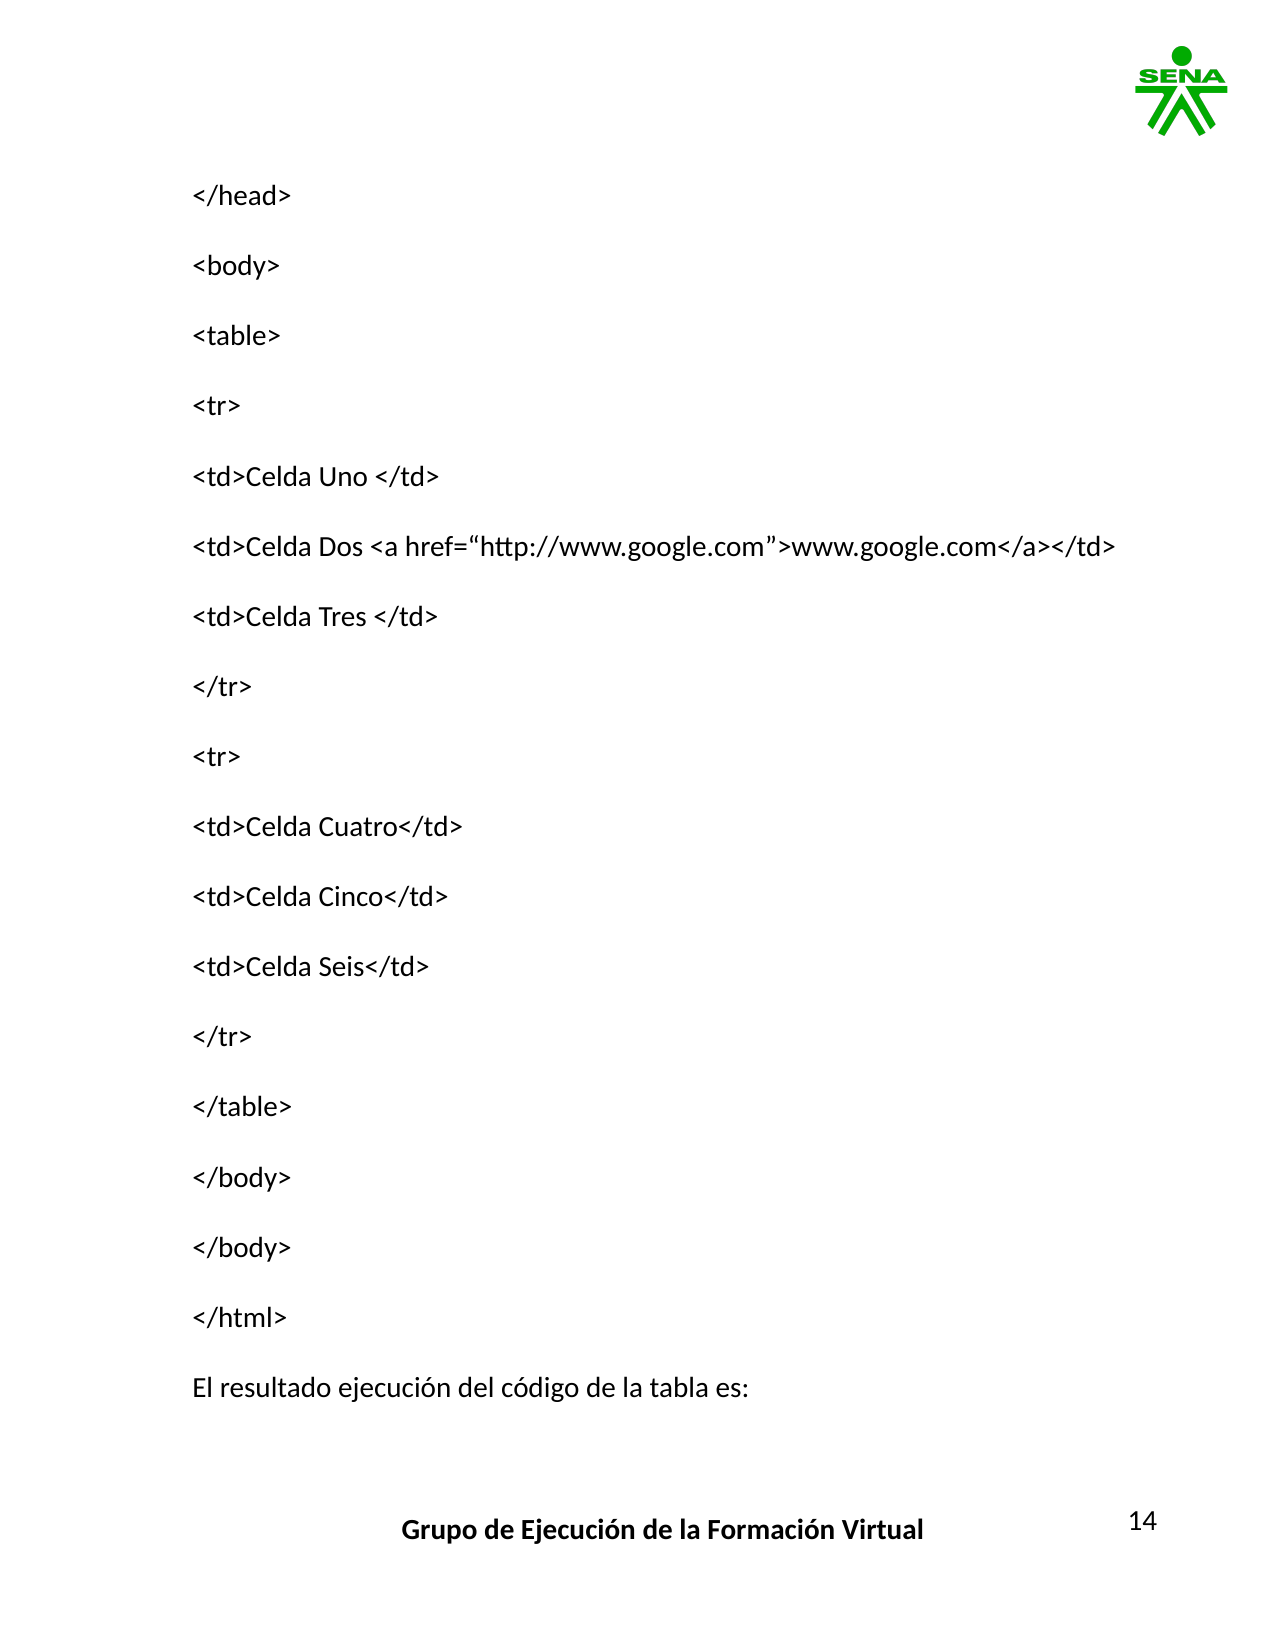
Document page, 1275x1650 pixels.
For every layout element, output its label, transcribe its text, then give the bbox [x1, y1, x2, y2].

text <td>Celda Tres </td> [118, 598, 1157, 633]
text <body> [118, 247, 1157, 283]
text <td>Celda Cinco</td> [118, 878, 1157, 914]
text <td>Celda Seis</td> [118, 948, 1157, 984]
text <tr> [118, 387, 1157, 423]
text </body> [118, 1159, 1157, 1194]
text <tr> [118, 738, 1157, 774]
text <td>Celda Cuatro</td> [118, 808, 1157, 844]
text </html> [118, 1299, 1157, 1334]
text </tr> [118, 668, 1157, 703]
text </table> [118, 1088, 1157, 1124]
text </head> [118, 177, 1157, 213]
picture [1135, 46, 1228, 136]
text </body> [118, 1229, 1157, 1264]
text <td>Celda Dos <a href=“http://www.google.com”>www.google.com</a></td> [118, 528, 1157, 563]
text El resultado ejecución del código de la tabla es: [118, 1369, 1157, 1404]
text <td>Celda Uno </td> [118, 458, 1157, 493]
text </tr> [118, 1018, 1157, 1054]
text <table> [118, 317, 1157, 353]
